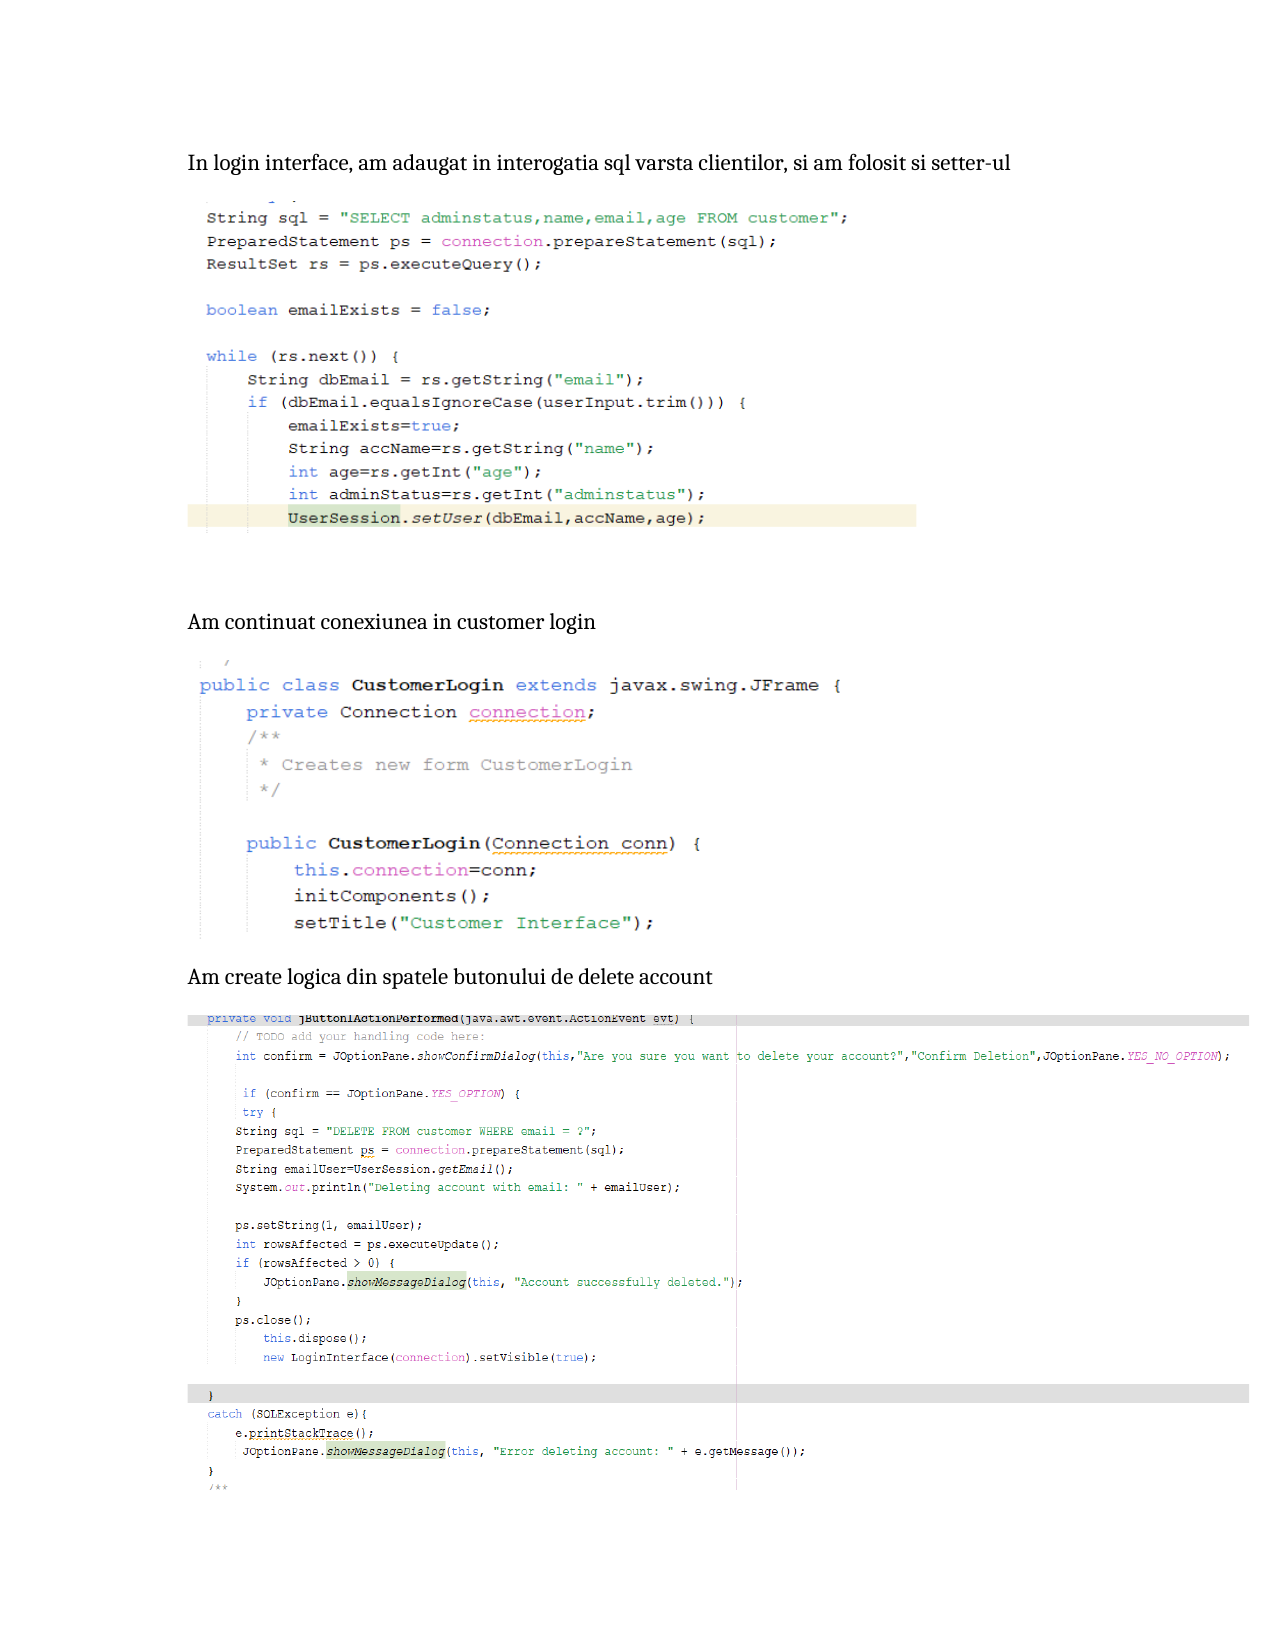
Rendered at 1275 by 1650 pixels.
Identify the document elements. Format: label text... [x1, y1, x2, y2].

picture [187, 201, 917, 534]
text Am create logica din spatele butonului de delete account [187, 964, 1087, 990]
text Am continuat conexiunea in customer login [187, 609, 1087, 635]
text In login interface, am adaugat in interogatia sql varsta clientilor, si am folosit si setter-ul [187, 150, 1087, 176]
picture [187, 1015, 1250, 1490]
picture [187, 660, 884, 940]
